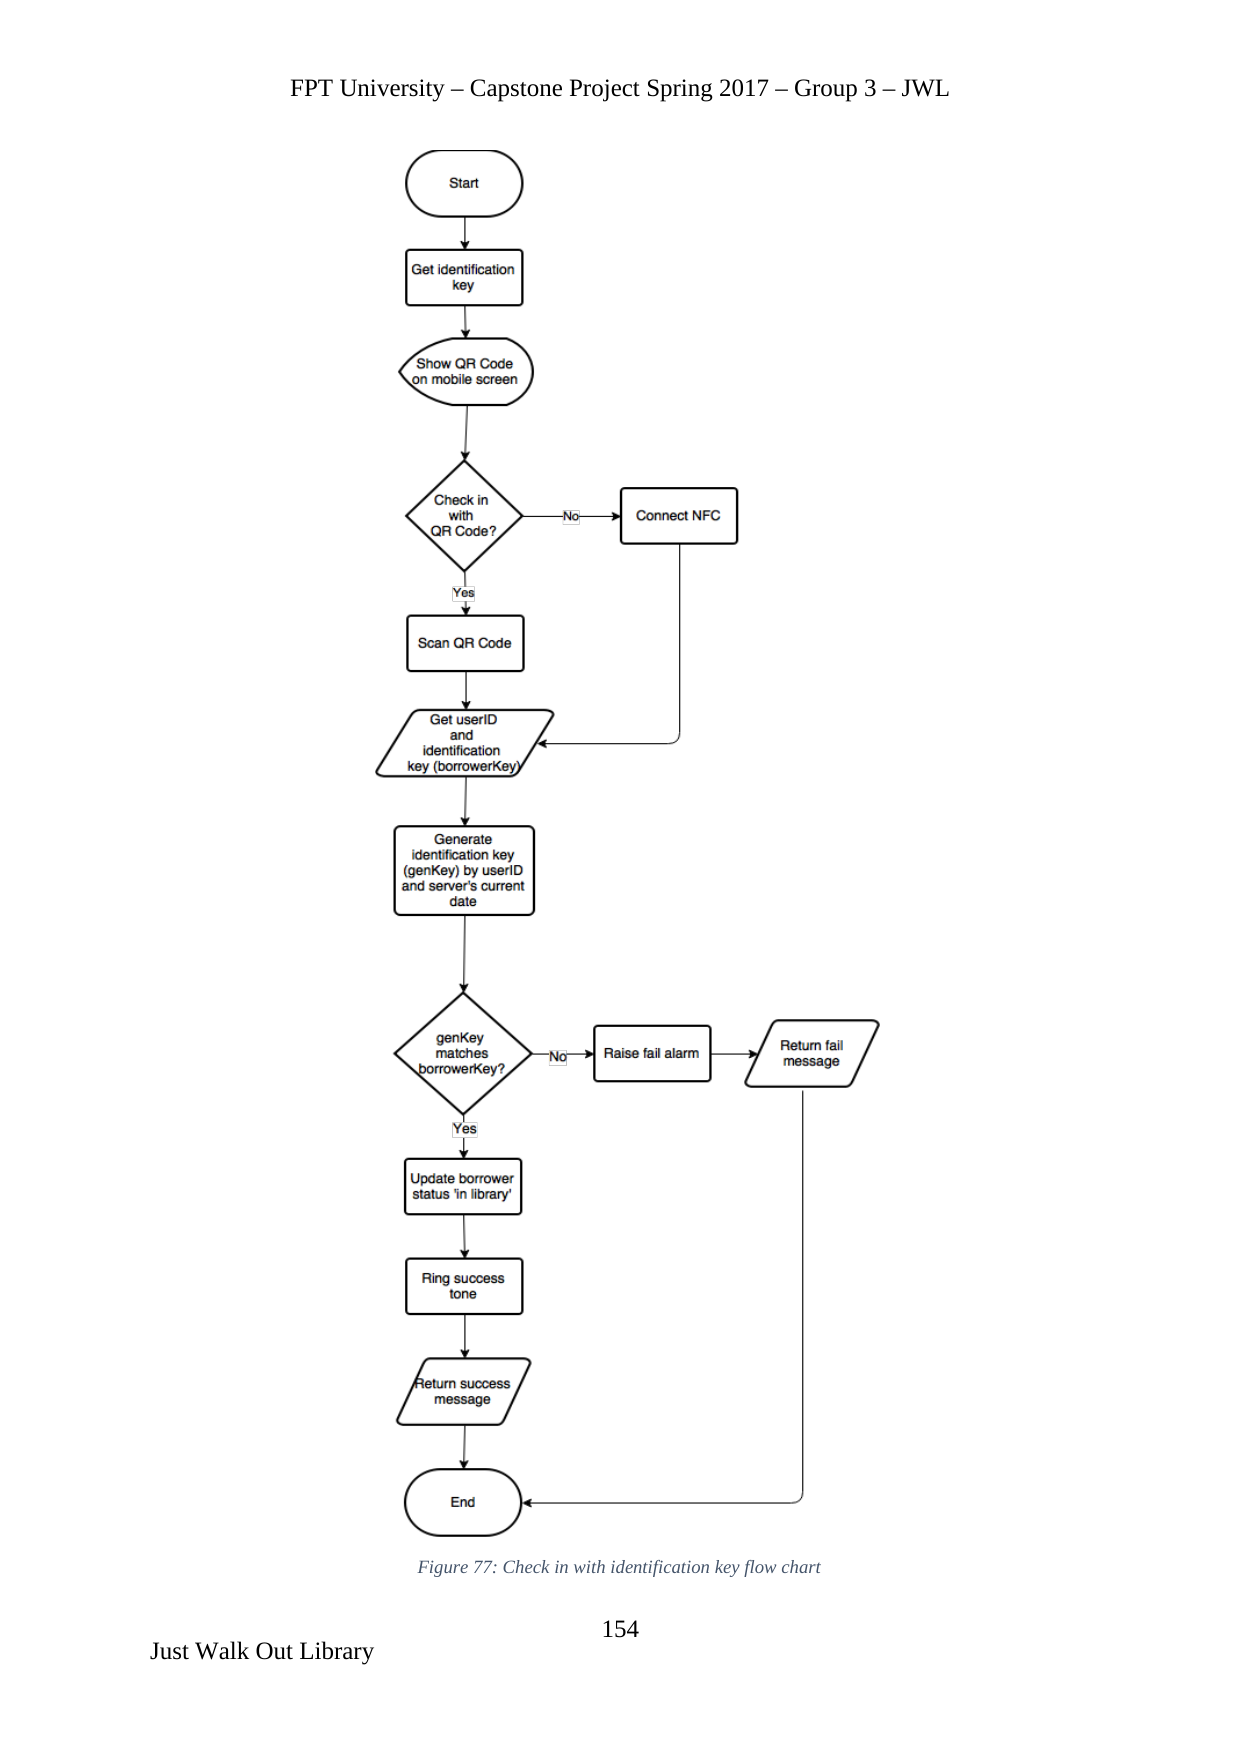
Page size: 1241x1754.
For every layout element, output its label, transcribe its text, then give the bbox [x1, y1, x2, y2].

text Figure 77: Check in with identification key flow chart [150, 1556, 1090, 1578]
picture [375, 150, 880, 1538]
